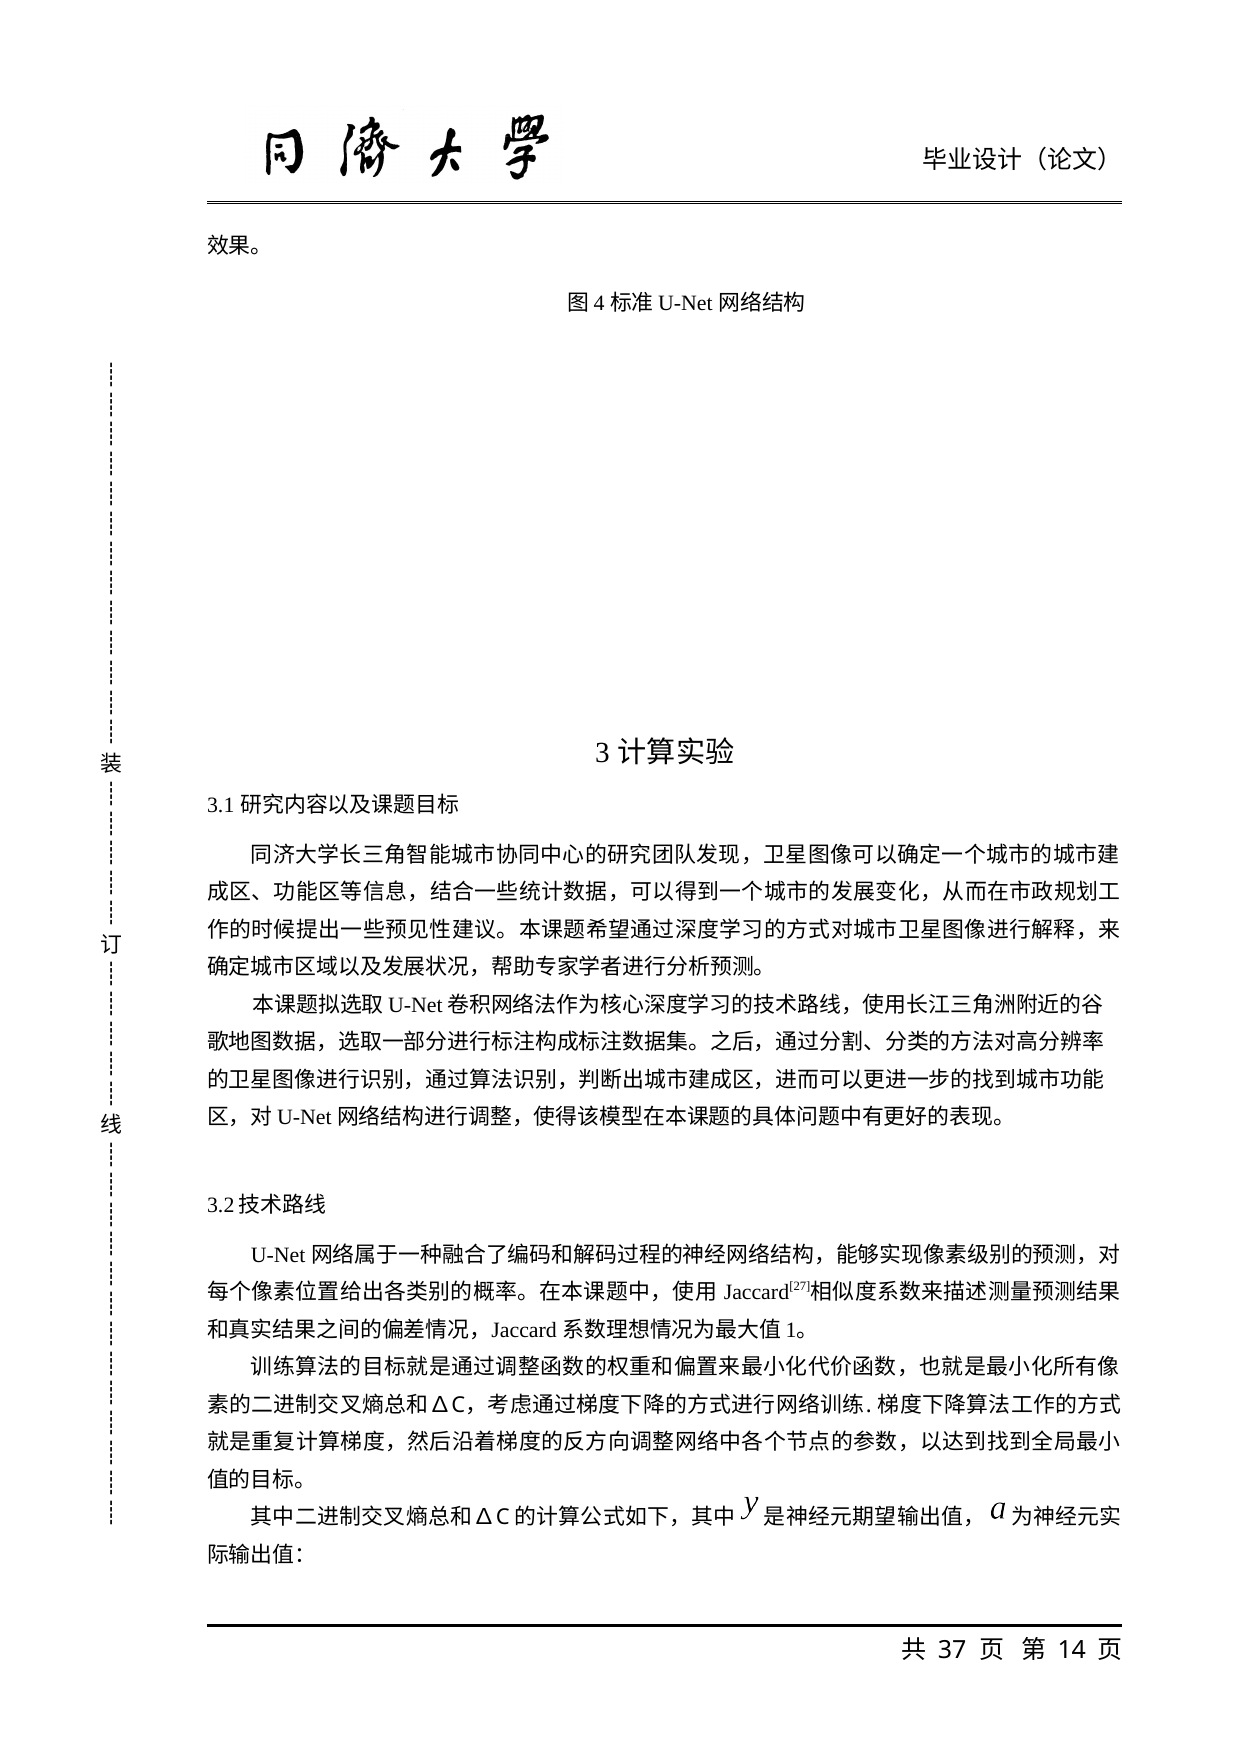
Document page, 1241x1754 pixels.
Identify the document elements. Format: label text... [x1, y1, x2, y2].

picture [244, 106, 567, 185]
text U-Net 网络属于一种融合了编码和解码过程的神经网络结构，能够实现像素级别的预测，对每个像素位置给出各类别的概率。在本课题中，使用Jaccard[27]相似度系数来描述测量预测结果和真实结果之间的偏差情况，Jaccard 系数理想情况为最大值1。 [207, 1232, 1122, 1344]
text 图4 标准U-Net 网络结构 [207, 284, 1122, 316]
subtitle 3.1 研究内容以及课题目标 [207, 782, 1122, 819]
text 本课题拟选取U-Net卷积网络法作为核心深度学习的技术路线，使用长江三角洲附近的谷歌地图数据，选取一部分进行标注构成标注数据集。之后，通过分割、分类的方法对高分辨率的卫星图像进行识别，通过算法识别，判断出城市建成区，进而可以更进一步的找到城市功能区，对U-Net 网络结构进行调整，使得该模型在本课题的具体问题中有更好的表现。 [207, 982, 1122, 1132]
text 同济大学长三角智能城市协同中心的研究团队发现，卫星图像可以确定一个城市的城市建成区、功能区等信息，结合一些统计数据，可以得到一个城市的发展变化，从而在市政规划工作的时候提出一些预见性建议。本课题希望通过深度学习的方式对城市卫星图像进行解释，来确定城市区域以及发展状况，帮助专家学者进行分析预测。 [207, 832, 1122, 982]
subtitle 3.2技术路线 [207, 1182, 1122, 1219]
subtitle 3 计算实验 [207, 732, 1122, 769]
text 其中二进制交叉熵总和∆C的计算公式如下，其中是神经元期望输出值，为神经元实际输出值： [207, 1494, 1122, 1569]
text 训练算法的目标就是通过调整函数的权重和偏置来最小化代价函数，也就是最小化所有像素的二进制交叉熵总和∆C，考虑通过梯度下降的方式进行网络训练. 梯度下降算法工作的方式就是重复计算梯度，然后沿着梯度的反方向调整网络中各个节点的参数，以达到找到全局最小值的目标。 [207, 1344, 1122, 1494]
